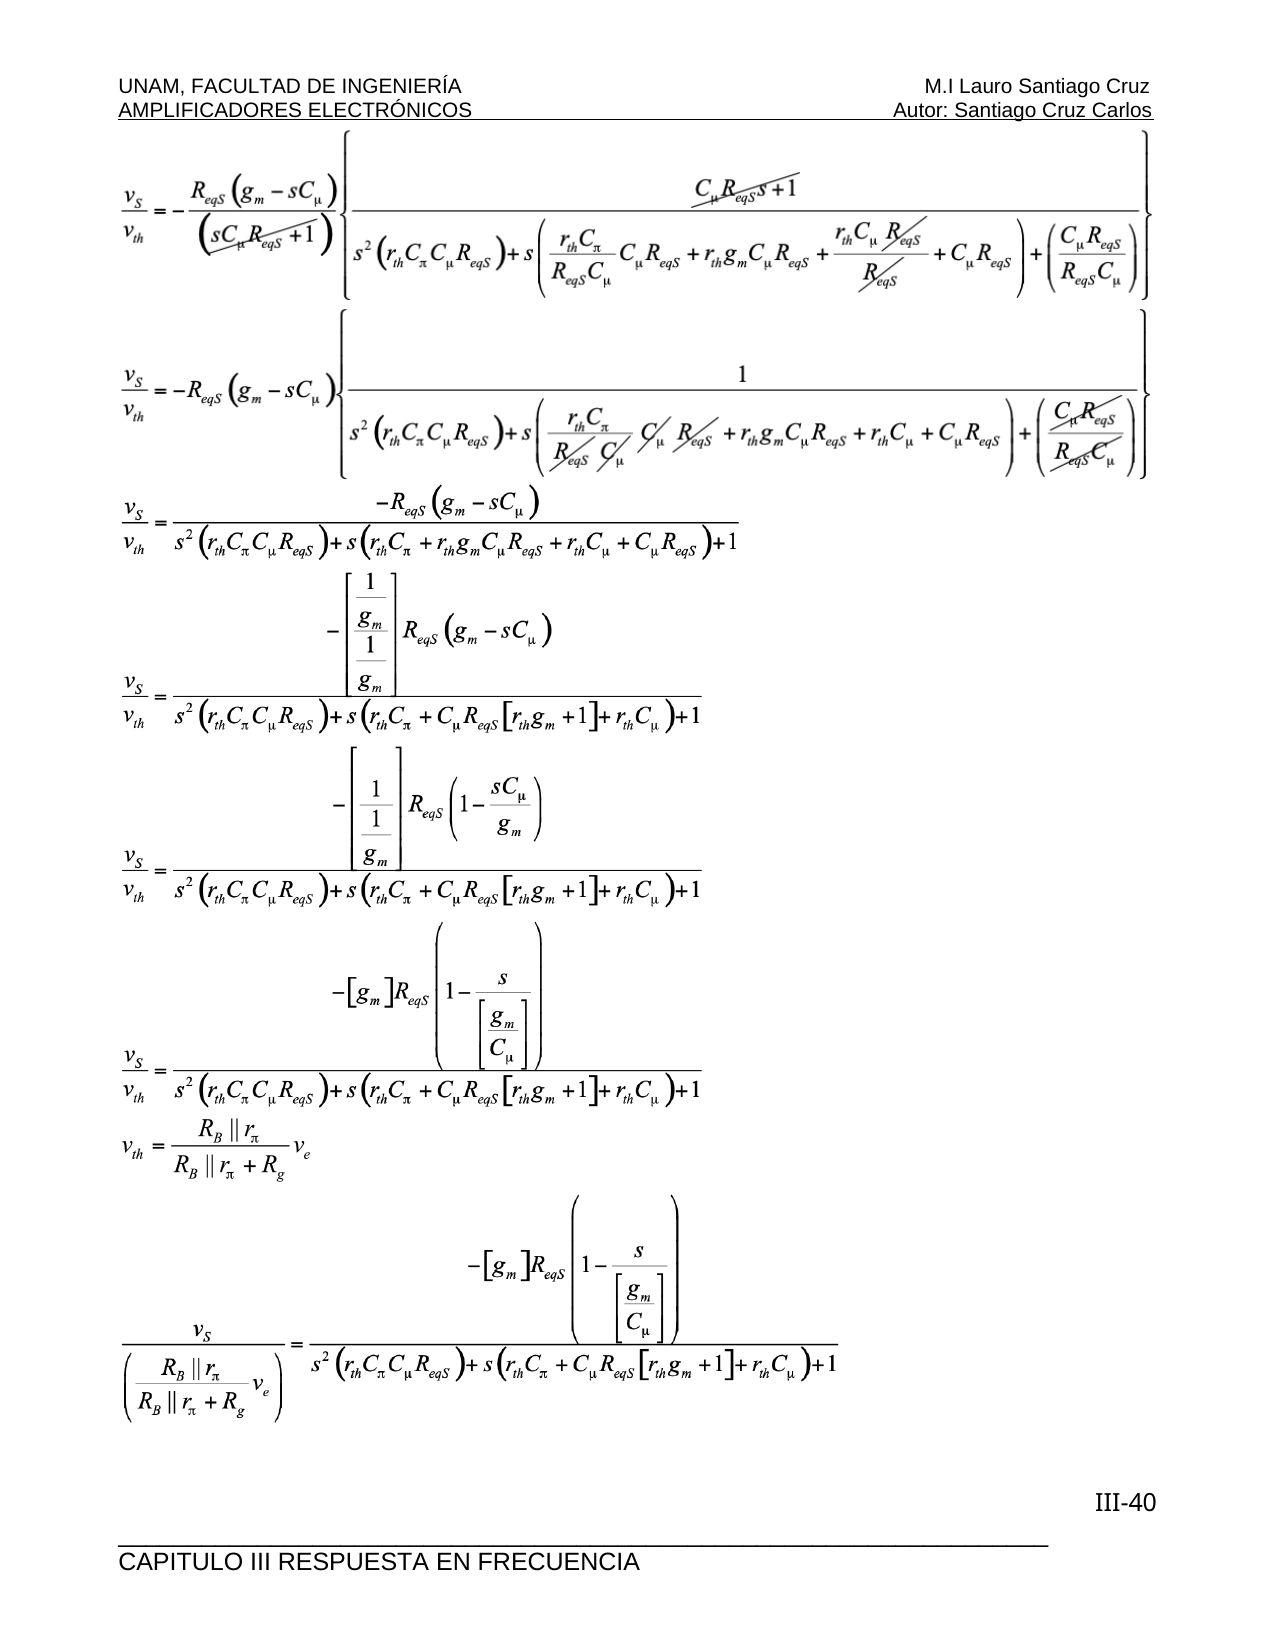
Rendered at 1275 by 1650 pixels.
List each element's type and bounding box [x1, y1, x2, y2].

picture [118, 121, 1157, 1423]
